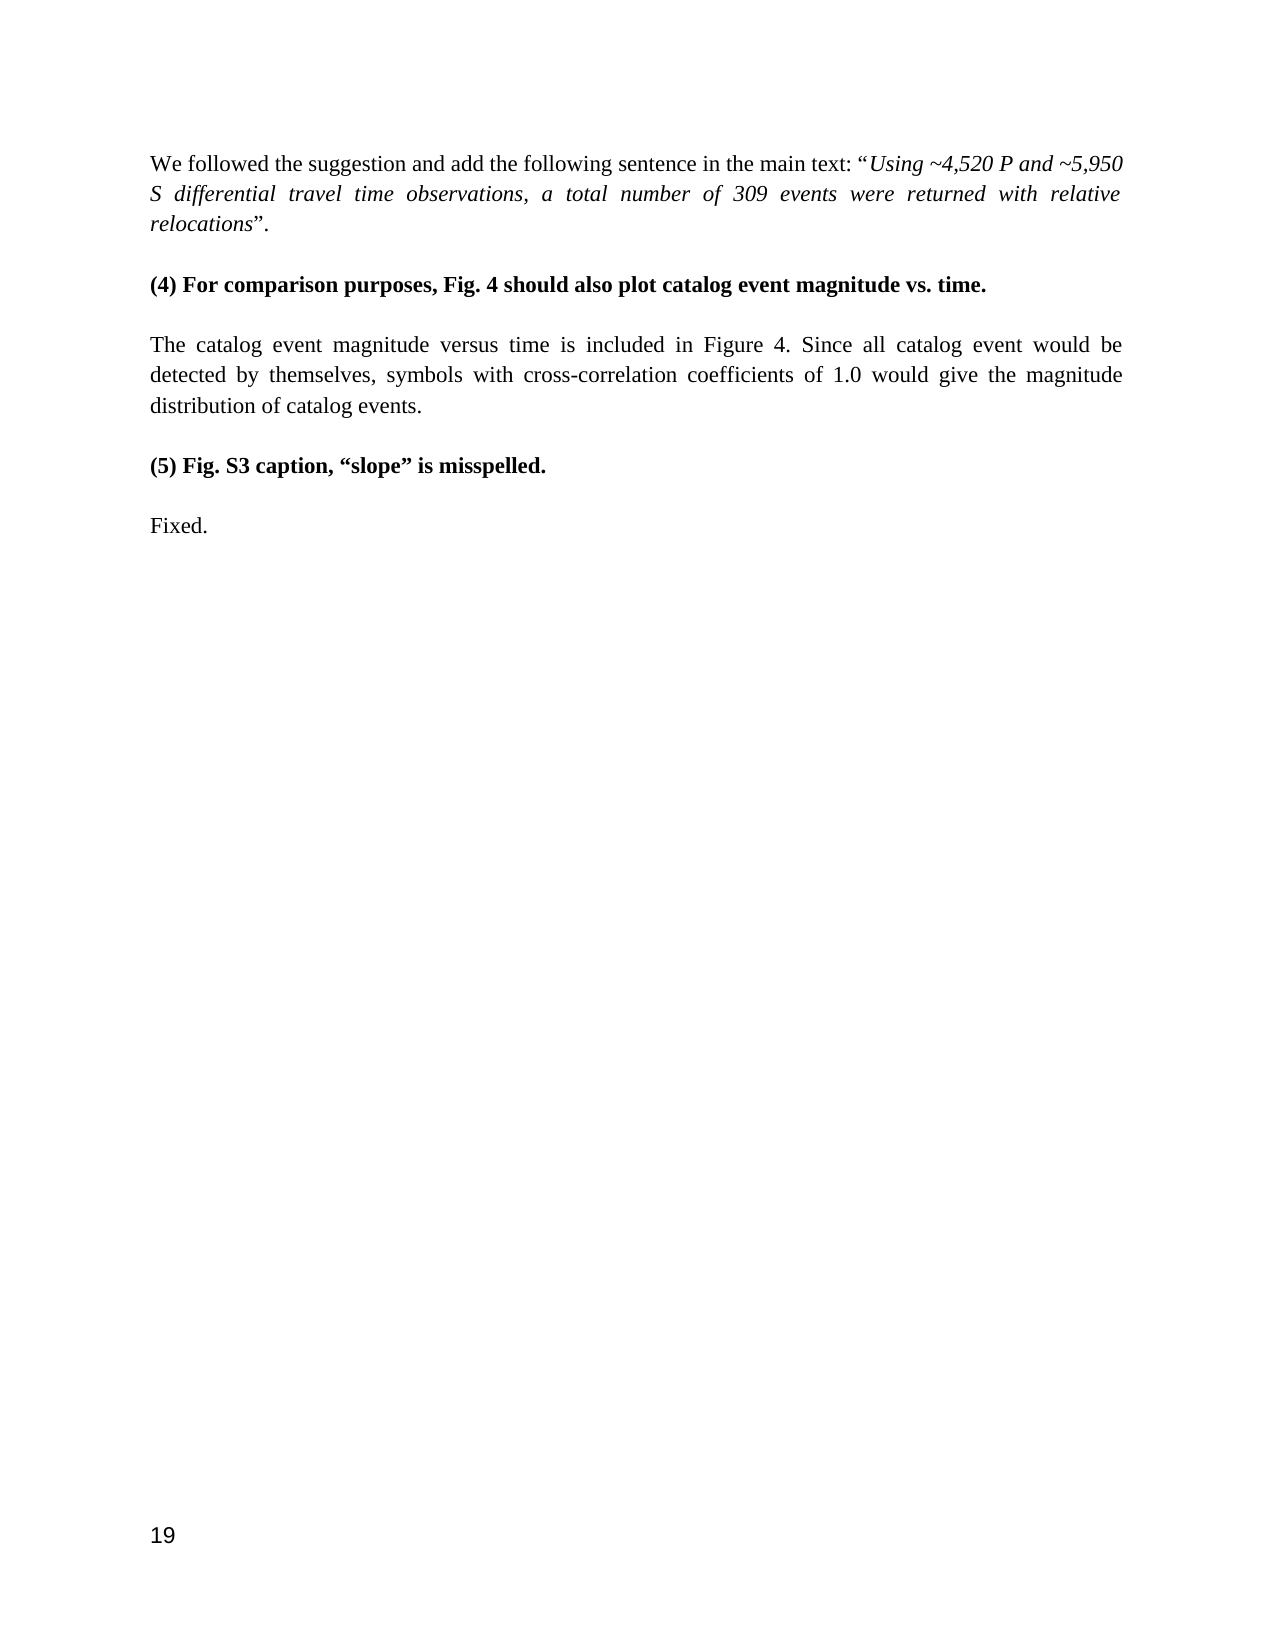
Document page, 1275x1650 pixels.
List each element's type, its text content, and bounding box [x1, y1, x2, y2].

text We followed the suggestion and add the following sentence in the main text: “Using ~4,520 P and ~5,950 S differential travel time observations, a total number of 309 events were returned with relative relocations”. [150, 150, 1125, 237]
text The catalog event magnitude versus time is included in Figure 4. Since all catalog event would be detected by themselves, symbols with cross-correlation coefficients of 1.0 would give the magnitude distribution of catalog events. [150, 331, 1125, 418]
text Fixed. [150, 512, 1125, 539]
text (4) For comparison purposes, Fig. 4 should also plot catalog event magnitude vs. time. [150, 271, 1125, 297]
text (5) Fig. S3 caption, “slope” is misspelled. [150, 452, 1125, 478]
